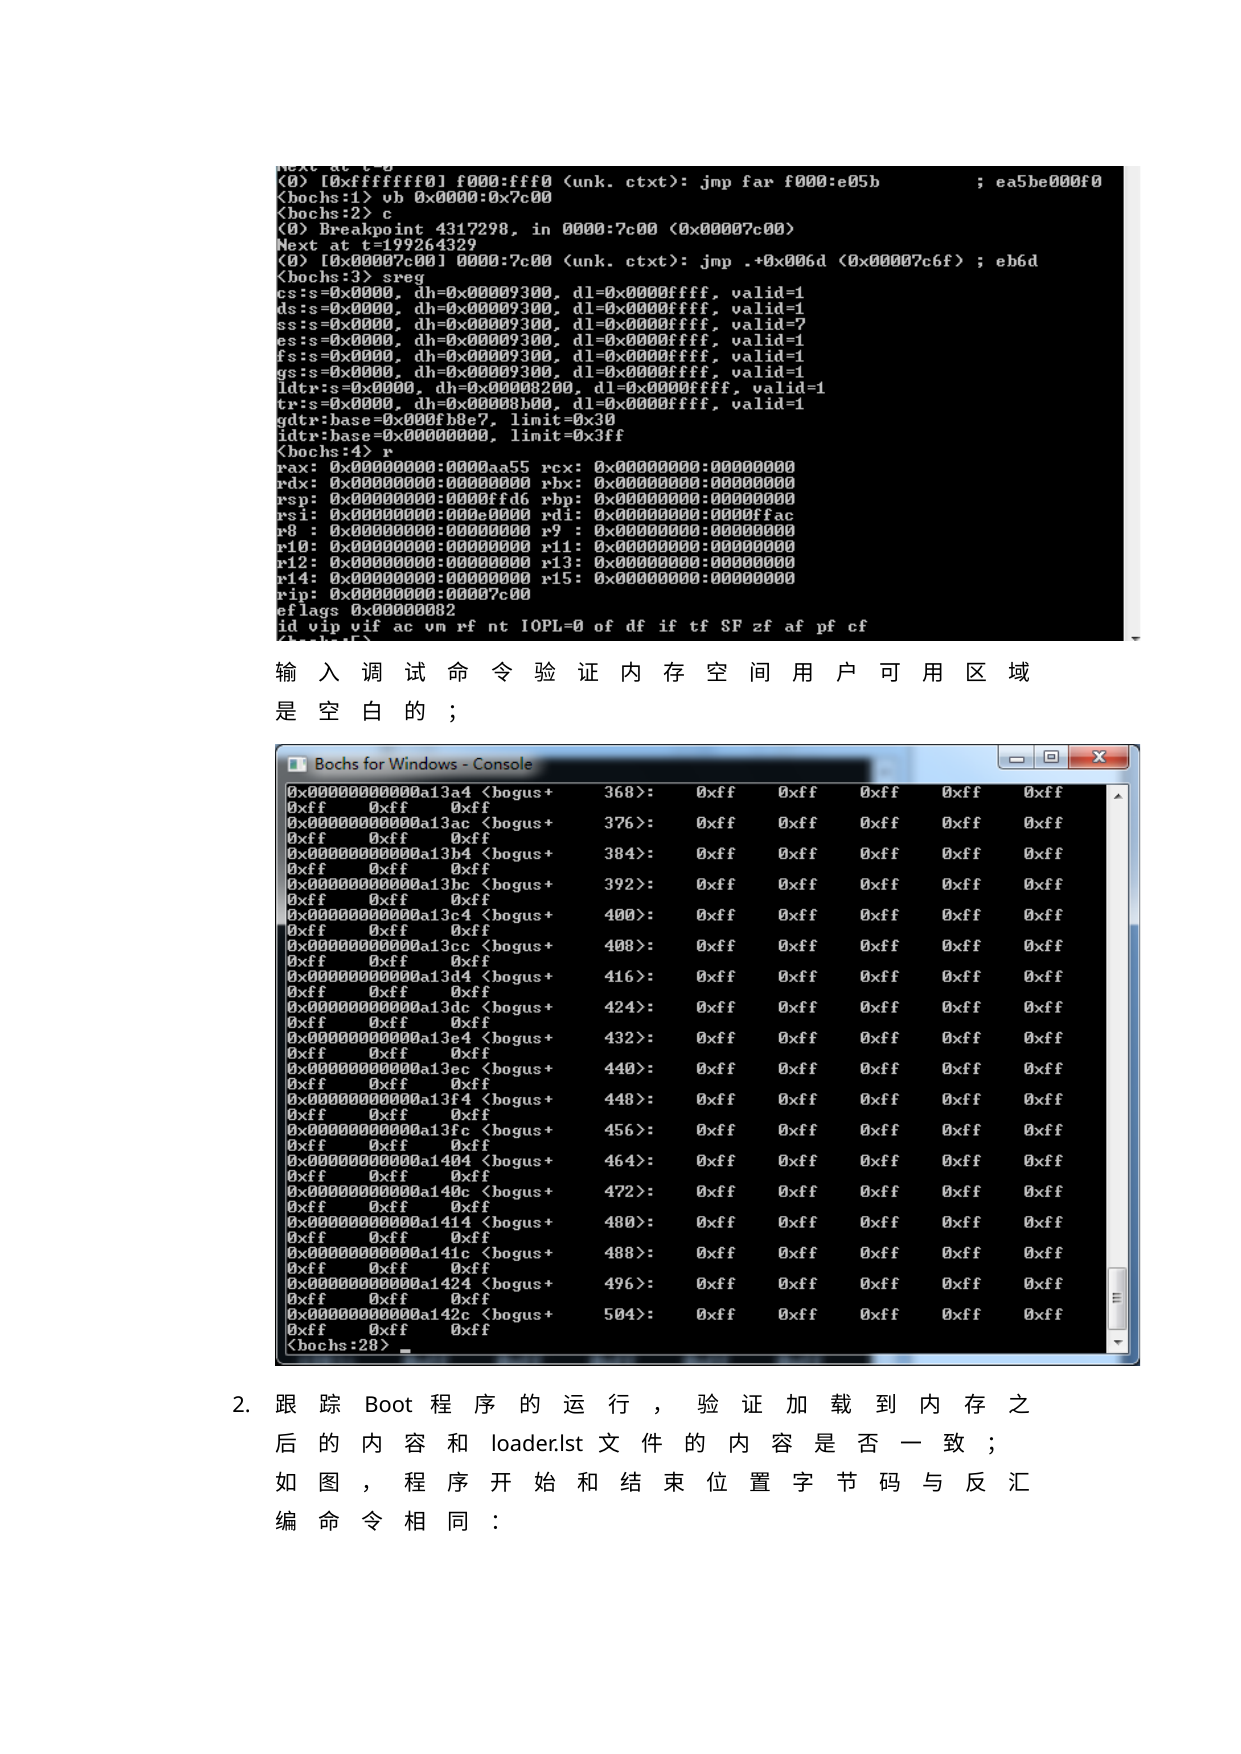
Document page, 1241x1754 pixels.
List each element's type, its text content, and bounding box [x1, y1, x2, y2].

list 如图，程序开始和结束位置字节码与反汇编命令相同： [264, 1465, 1051, 1536]
list 输入调试命令验证内存空间用户可用区域是空白的； [264, 654, 1051, 726]
picture [275, 744, 1141, 1366]
list 跟踪Boot程序的运行，验证加载到内存之后的内容和loader.lst文件的内容是否一致； [226, 1387, 1051, 1459]
picture [275, 166, 1141, 641]
